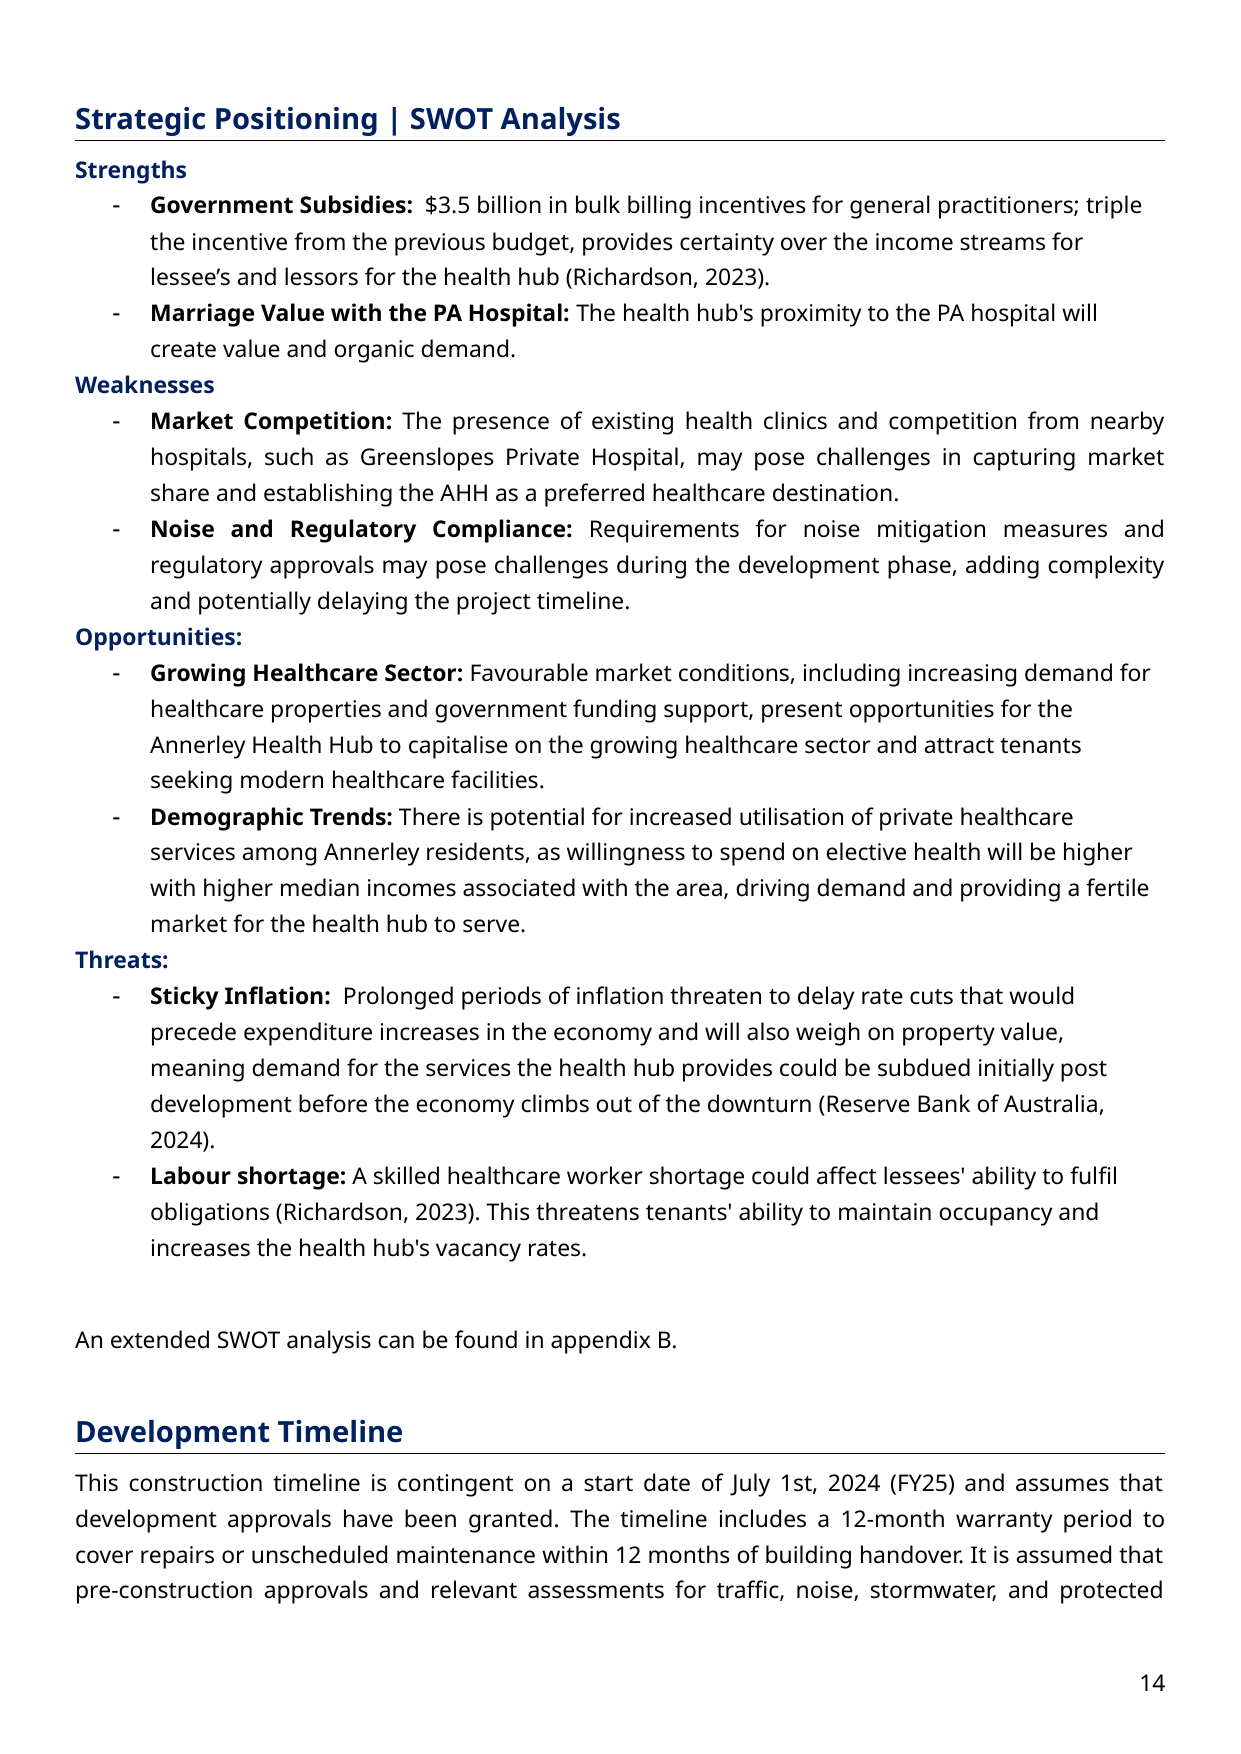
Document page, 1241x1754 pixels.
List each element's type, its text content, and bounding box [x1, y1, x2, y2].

text Threats: [75, 944, 1165, 975]
list Noise and Regulatory Compliance: Requirements for noise mitigation measures and regulatory approvals may pose challenges during the development phase, adding complexity and potentially delaying the project timeline. [112, 513, 1165, 616]
list Sticky Inflation: Prolonged periods of inflation threaten to delay rate cuts that would precede expenditure increases in the economy and will also weigh on property value, meaning demand for the services the health hub provides could be subdued initially post development before the economy climbs out of the downturn (Reserve Bank of Australia, 2024). [112, 980, 1165, 1155]
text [75, 1467, 1165, 1606]
list Marriage Value with the PA Hospital: The health hub's proximity to the PA hospital will create value and organic demand. [112, 297, 1165, 364]
list Demographic Trends: There is potential for increased utilisation of private healthcare services among Annerley residents, as willingness to spend on elective health will be higher with higher median incomes associated with the area, driving demand and providing a fertile market for the health hub to serve. [112, 800, 1165, 939]
list Government Subsidies: $3.5 billion in bulk billing incentives for general practitioners; triple the incentive from the previous budget, provides certainty over the income streams for lessee’s and lessors for the health hub (Richardson, 2023). [112, 189, 1165, 293]
text An extended SWOT analysis can be found in appendix B. [75, 1324, 1165, 1355]
subtitle Development Timeline [75, 1411, 1165, 1453]
list Market Competition: The presence of existing health clinics and competition from nearby hospitals, such as Greenslopes Private Hospital, may pose challenges in capturing market share and establishing the AHH as a preferred healthcare destination. [112, 405, 1165, 508]
text Strengths [75, 153, 1165, 185]
list Labour shortage: A skilled healthcare worker shortage could affect lessees' ability to fulfil obligations (Richardson, 2023). This threatens tenants' ability to maintain occupancy and increases the health hub's vacancy rates. [112, 1160, 1165, 1263]
text Weaknesses [75, 369, 1165, 400]
text Opportunities: [75, 621, 1165, 652]
subtitle Strategic Positioning | SWOT Analysis [75, 98, 1165, 140]
list Growing Healthcare Sector: Favourable market conditions, including increasing demand for healthcare properties and government funding support, present opportunities for the Annerley Health Hub to capitalise on the growing healthcare sector and attract tenants seeking modern healthcare facilities. [112, 657, 1165, 796]
